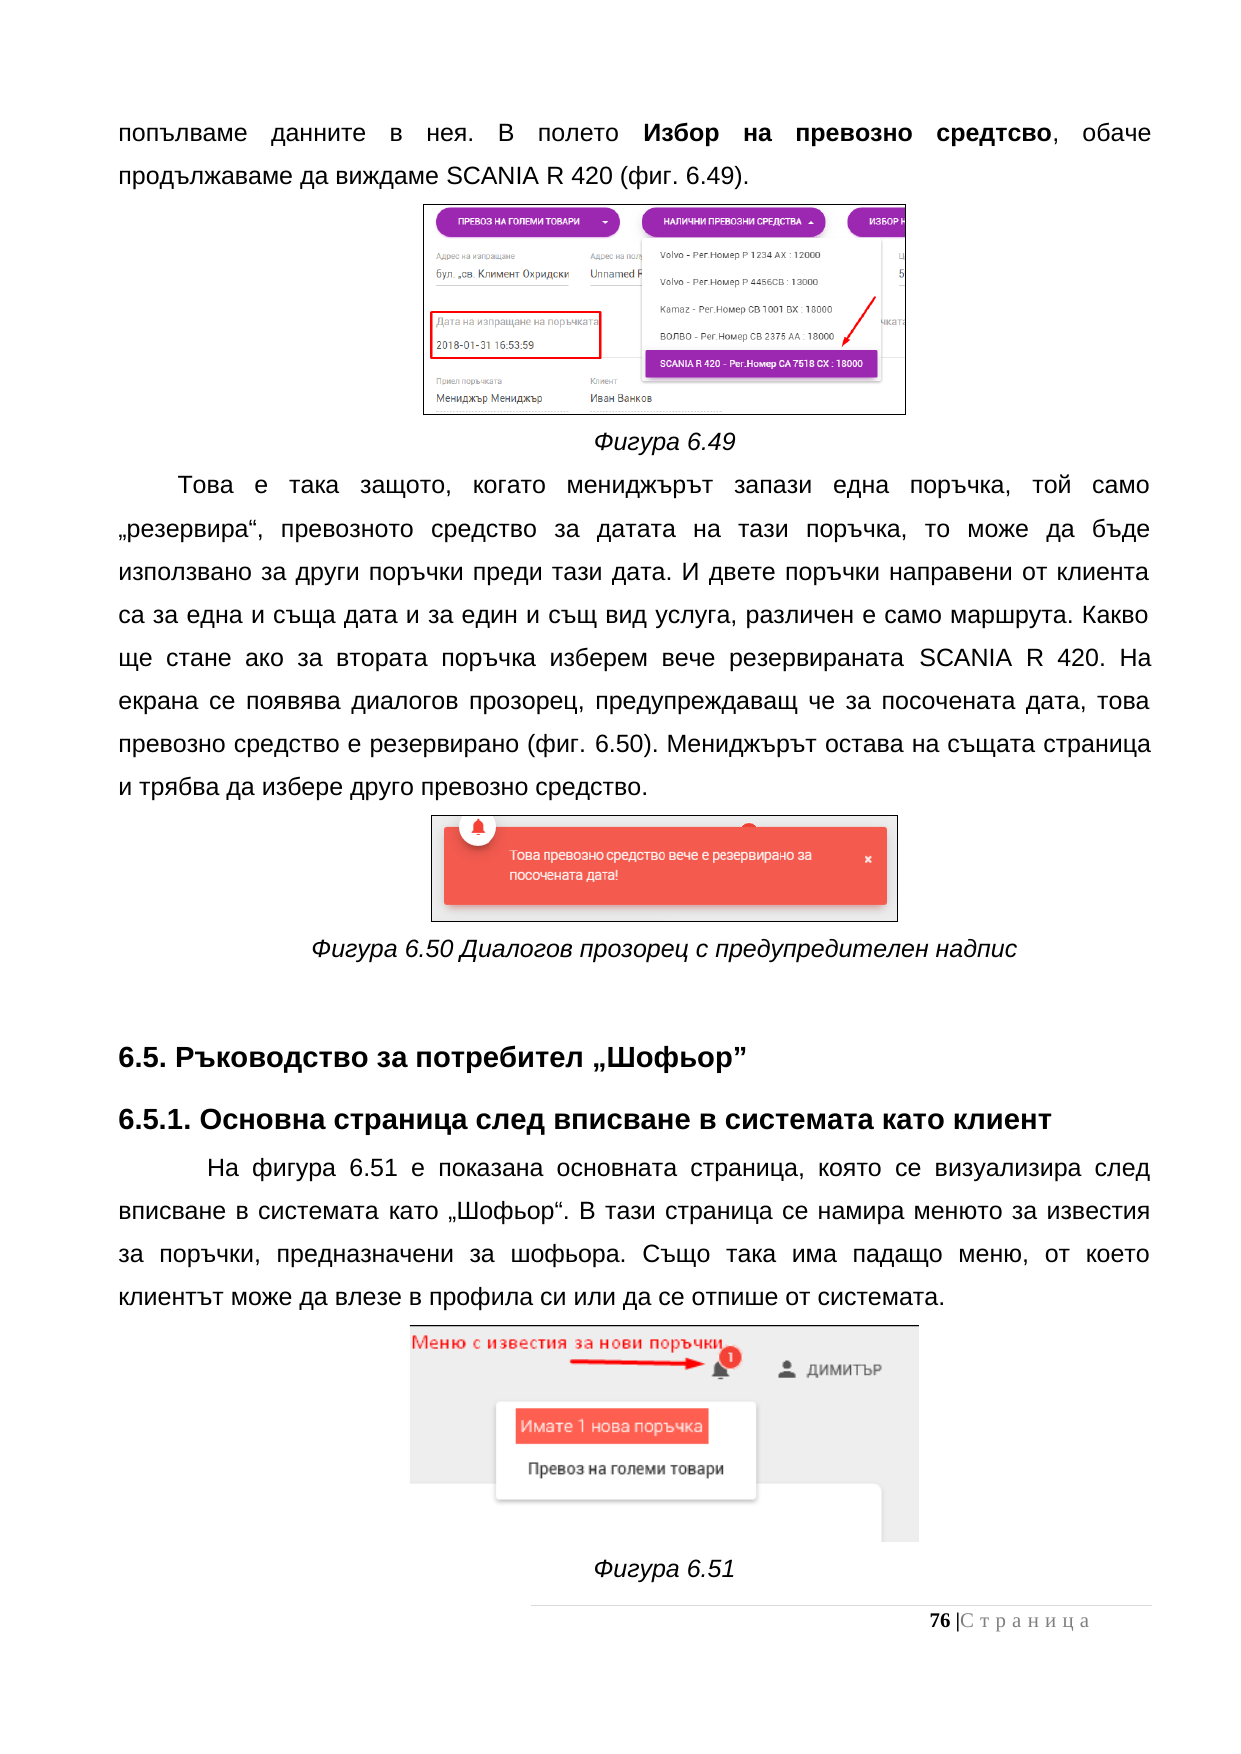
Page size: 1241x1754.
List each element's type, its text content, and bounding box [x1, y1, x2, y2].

picture [409, 1325, 919, 1542]
list На фигура 6.51 е показана основната страница, която се визуализира след вписване в системата като „Шофьор“. В тази страница се намира менюто за известия за поръчки, предназначени за шофьора. Също така има падащо меню, от което клиентът може да влезе в профила си или да се отпише от системата. [118, 1153, 1152, 1311]
list Фигура 6.49 [118, 427, 1152, 456]
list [118, 118, 1152, 190]
subtitle 6.5. Ръководство за потребител „Шофьор” [118, 1039, 1152, 1073]
picture [432, 816, 897, 921]
subtitle 6.5.1. Основна страница след вписване в системата като клиент [118, 1102, 1152, 1136]
list Фигура 6.51 [118, 1553, 1152, 1582]
picture [424, 205, 905, 414]
list Това е така защото, когато мениджърът запази една поръчка, той само „резервира“, превозното средство за датата на тази поръчка, то може да бъде използвано за други поръчки преди тази дата. И двете поръчки направени от клиента са за една и съща дата и за един и същ вид услуга, различен е само маршрута. Какво ще стане ако за втората поръчка изберем вече резервираната SCANIA R 420. На екрана се появява диалогов прозорец, предупреждаващ че за посочената дата, това превозно средство е резервирано (фиг. 6.50). Мениджърът остава на същата страница и трябва да избере друго превозно средство. [118, 470, 1152, 801]
list Фигура 6.50 Диалогов прозорец с предупредителен надпис [118, 934, 1152, 962]
